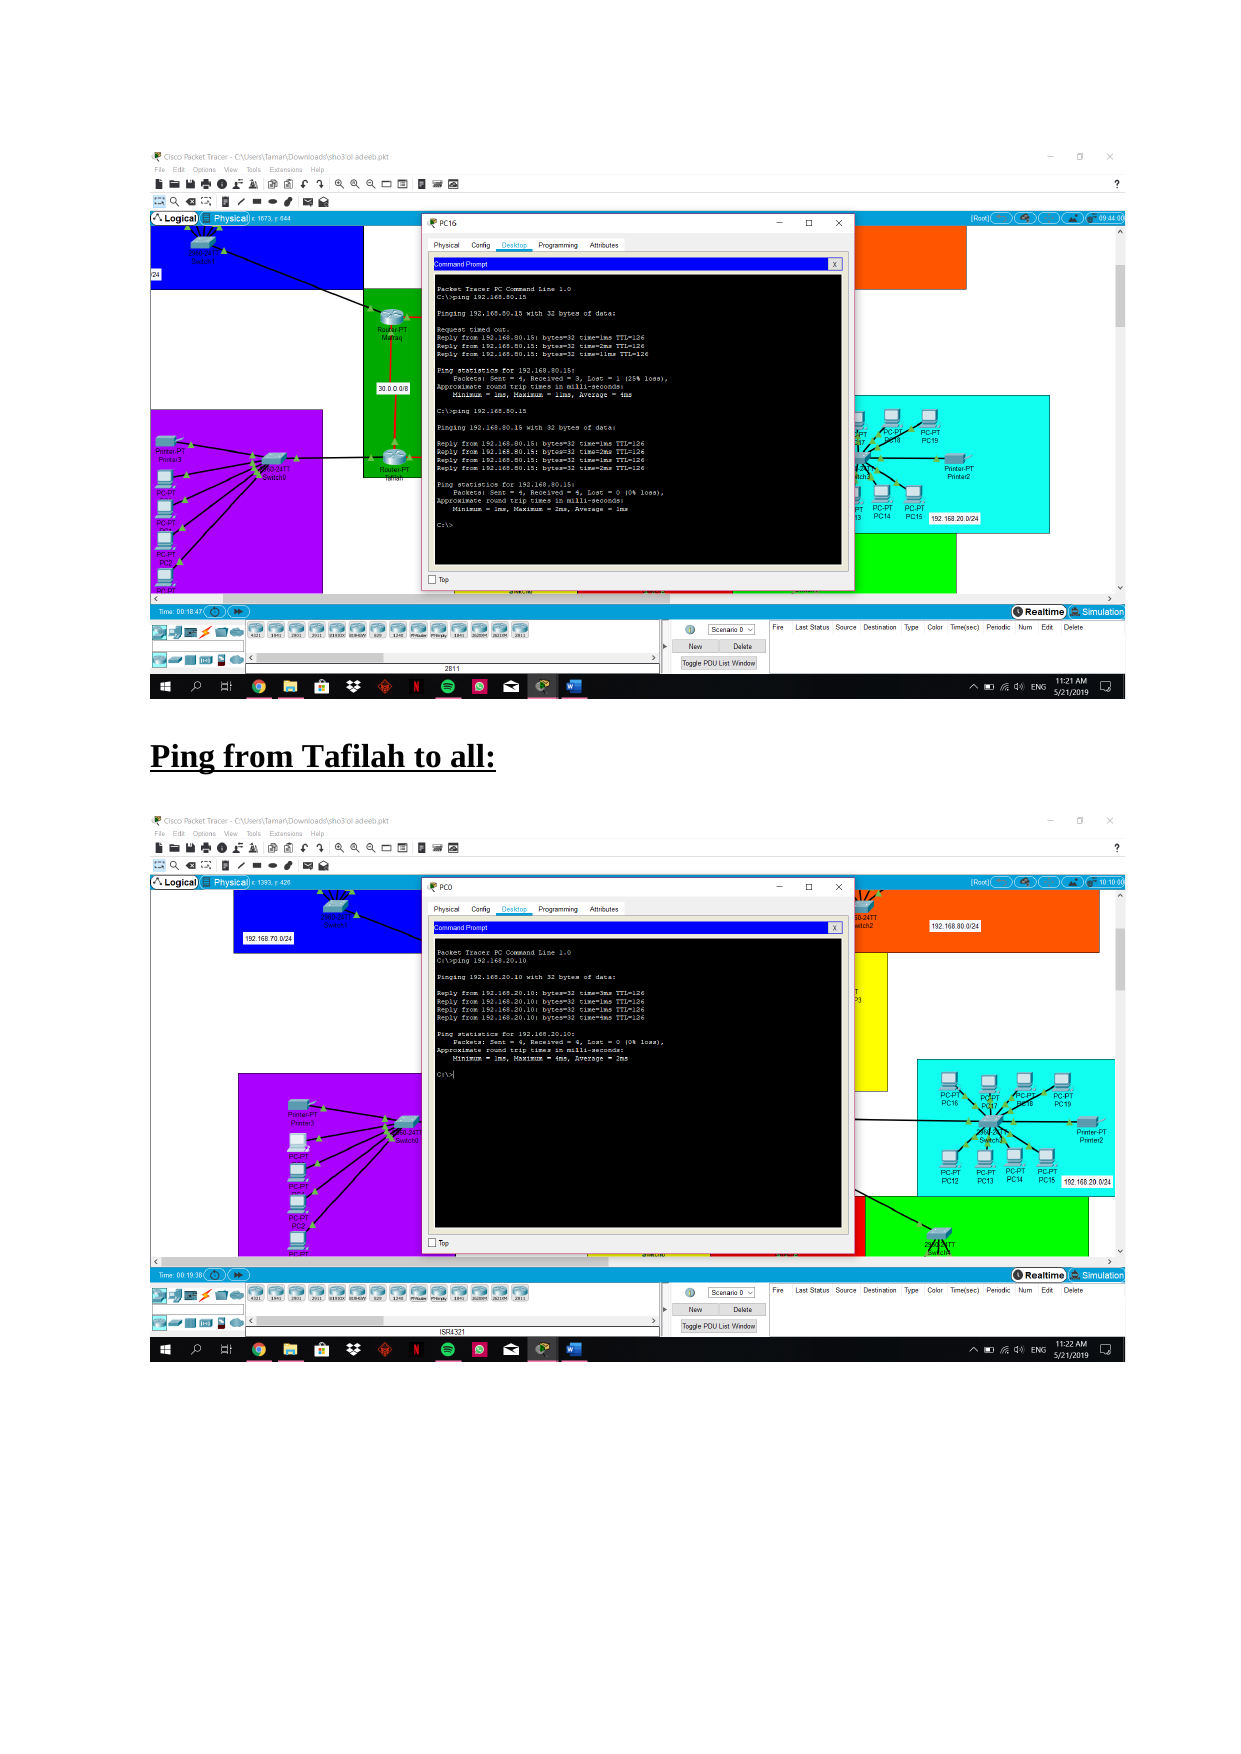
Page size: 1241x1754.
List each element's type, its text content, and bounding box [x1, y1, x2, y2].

picture [150, 813, 1125, 1362]
text Ping from Tafilah to all: [150, 737, 1090, 775]
picture [1071, 1272, 1079, 1279]
picture [150, 150, 1125, 699]
